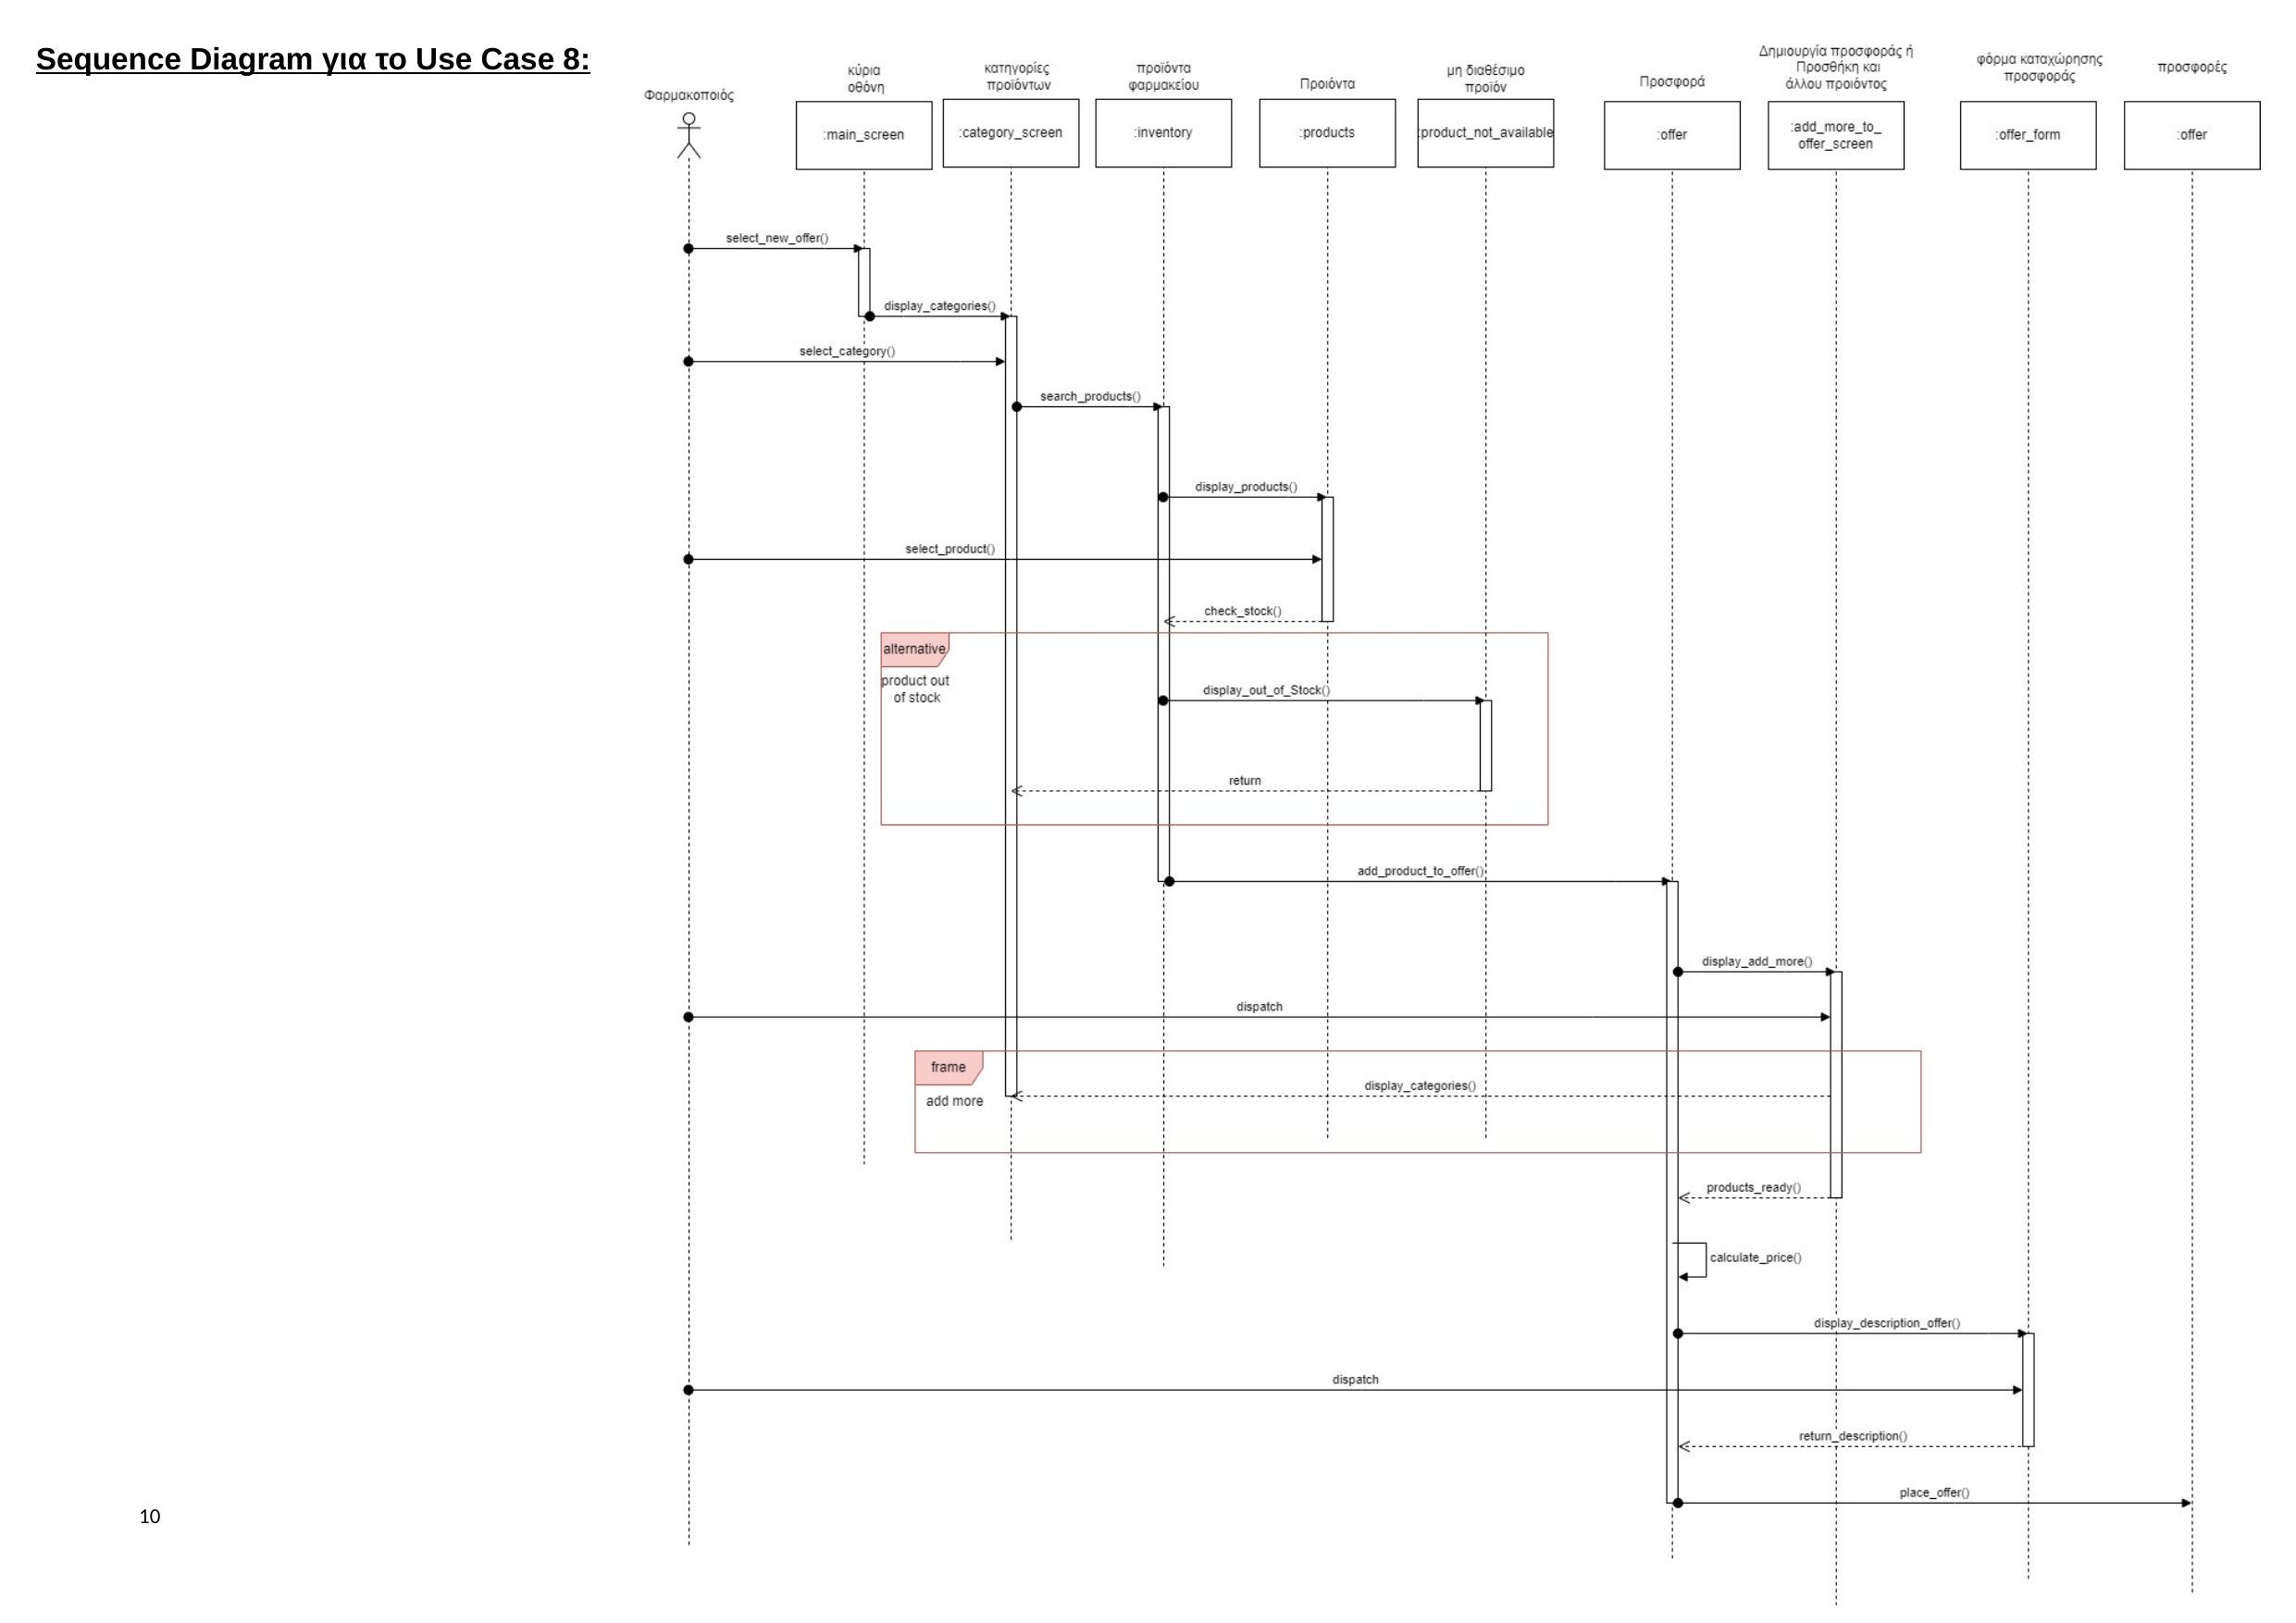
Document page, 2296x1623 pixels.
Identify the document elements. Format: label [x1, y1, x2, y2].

picture [632, 33, 2261, 1605]
